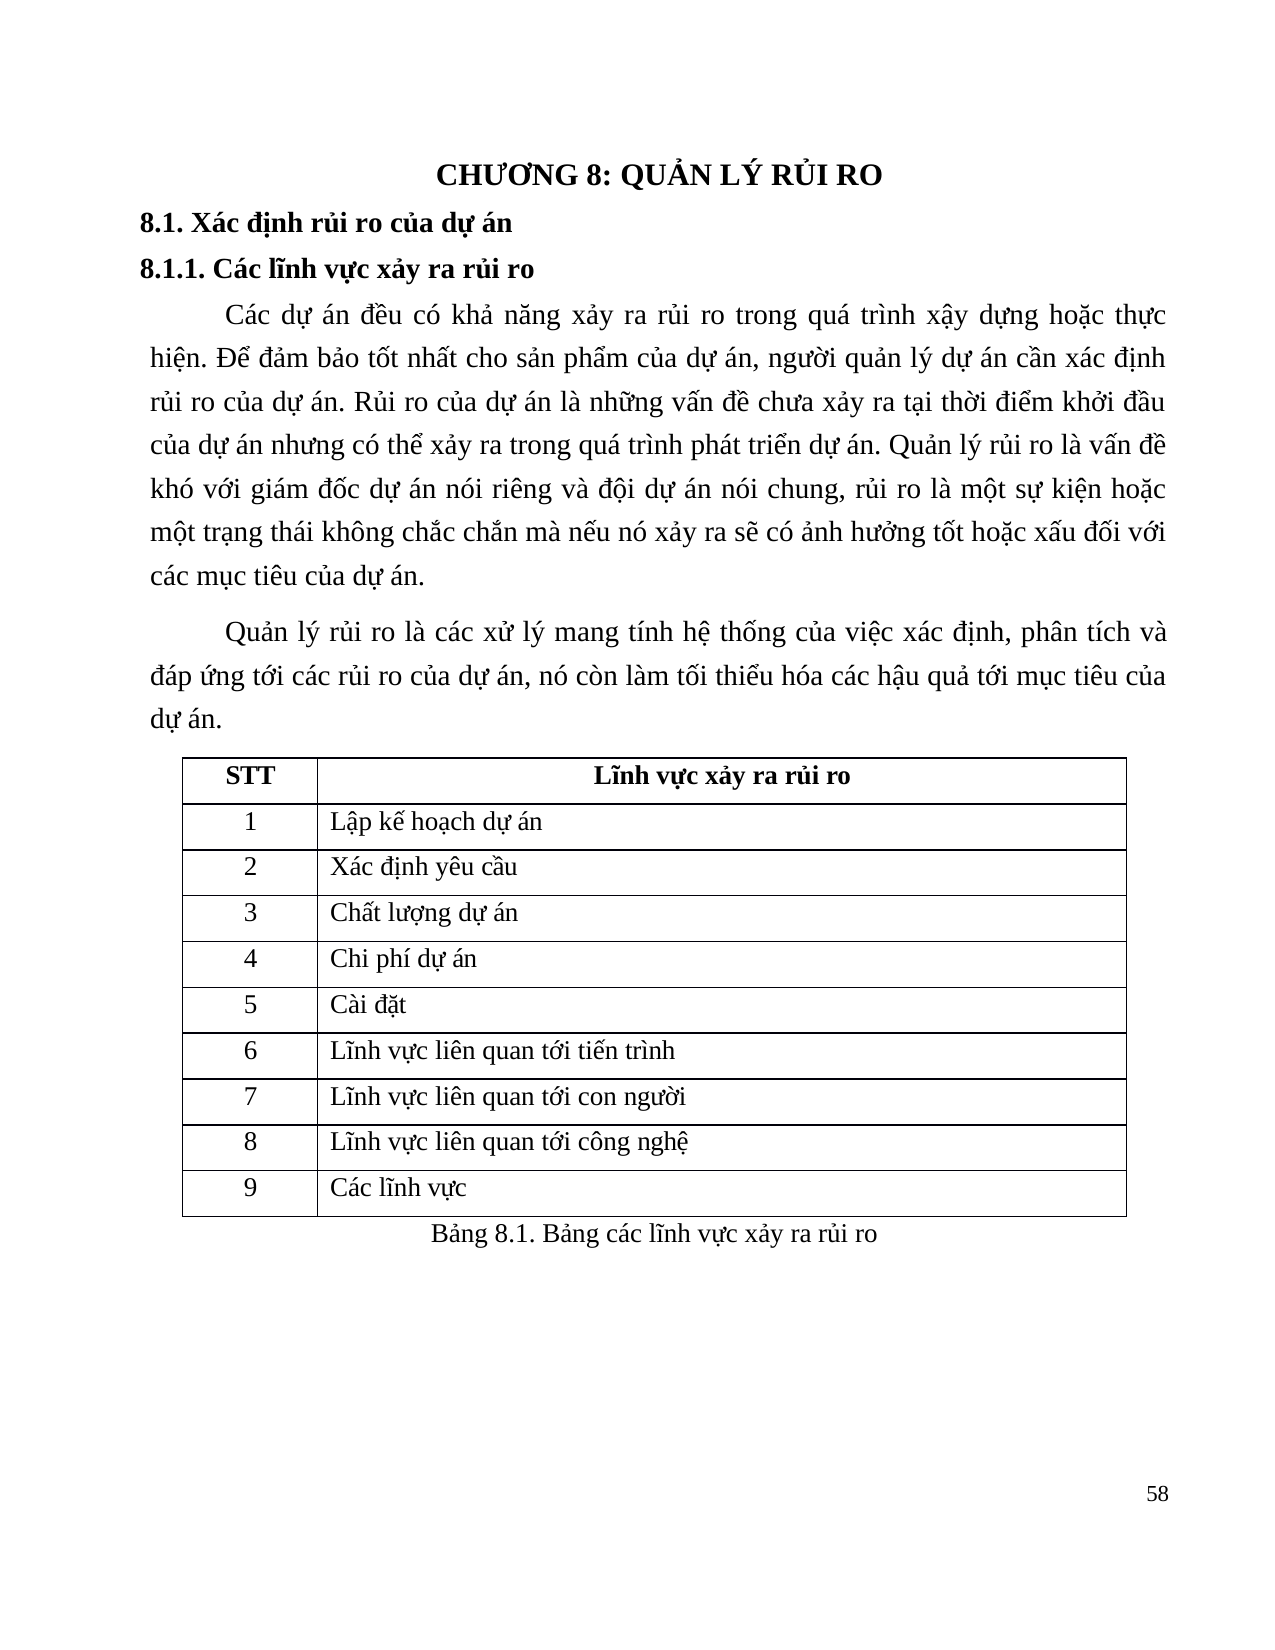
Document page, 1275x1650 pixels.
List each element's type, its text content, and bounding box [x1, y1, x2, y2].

table_cell 5 [183, 988, 317, 1032]
text Các dự án đều có khả năng xảy ra rủi ro trong quá trình xậy dựng hoặc thực hiện. Để đảm bảo tốt nhất cho sản phẩm của dự án, người quản lý dự án cần xác định rủi ro của dự án. Rủi ro của dự án là những vấn đề chưa xảy ra tại thời điểm khởi đầu của dự án nhưng có thể xảy ra trong quá trình phát triển dự án. Quản lý rủi ro là vấn đề khó với giám đốc dự án nói riêng và đội dự án nói chung, rủi ro là một sự kiện hoặc một trạng thái không chắc chắn mà nếu nó xảy ra sẽ có ảnh hưởng tốt hoặc xấu đối với các mục tiêu của dự án. [150, 297, 1169, 592]
table_cell 8 [183, 1126, 317, 1170]
table_cell Lĩnh vực liên quan tới công nghệ [318, 1126, 1126, 1170]
table_cell Lĩnh vực liên quan tới con người [318, 1080, 1126, 1124]
subtitle 8.1.1. Các lĩnh vực xảy ra rủi ro [139, 251, 1169, 284]
table_cell 3 [183, 896, 317, 941]
table_cell Cài đặt [318, 988, 1126, 1032]
table_cell 1 [183, 805, 317, 849]
table_header Lĩnh vực xảy ra rủi ro [318, 759, 1126, 803]
table_cell 2 [183, 851, 317, 895]
table_cell 7 [183, 1080, 317, 1124]
table_cell Xác định yêu cầu [318, 851, 1126, 895]
table_cell 6 [183, 1034, 317, 1078]
table_cell 4 [183, 942, 317, 986]
subtitle CHƯƠNG 8: QUẢN LÝ RỦI RO [150, 156, 1169, 192]
subtitle 8.1. Xác định rủi ro của dự án [139, 205, 1169, 238]
table_cell Chất lượng dự án [318, 896, 1126, 941]
table_cell Chi phí dự án [318, 942, 1126, 986]
text Quản lý rủi ro là các xử lý mang tính hệ thống của việc xác định, phân tích và đáp ứng tới các rủi ro của dự án, nó còn làm tối thiểu hóa các hậu quả tới mục tiêu của dự án. [150, 614, 1169, 735]
text Bảng 8.1. Bảng các lĩnh vực xảy ra rủi ro [139, 1217, 1169, 1248]
table_cell Các lĩnh vực [318, 1171, 1126, 1216]
table_cell Lập kế hoạch dự án [318, 805, 1126, 849]
table_header STT [183, 759, 317, 803]
table_cell 9 [183, 1171, 317, 1216]
table_cell Lĩnh vực liên quan tới tiến trình [318, 1034, 1126, 1078]
